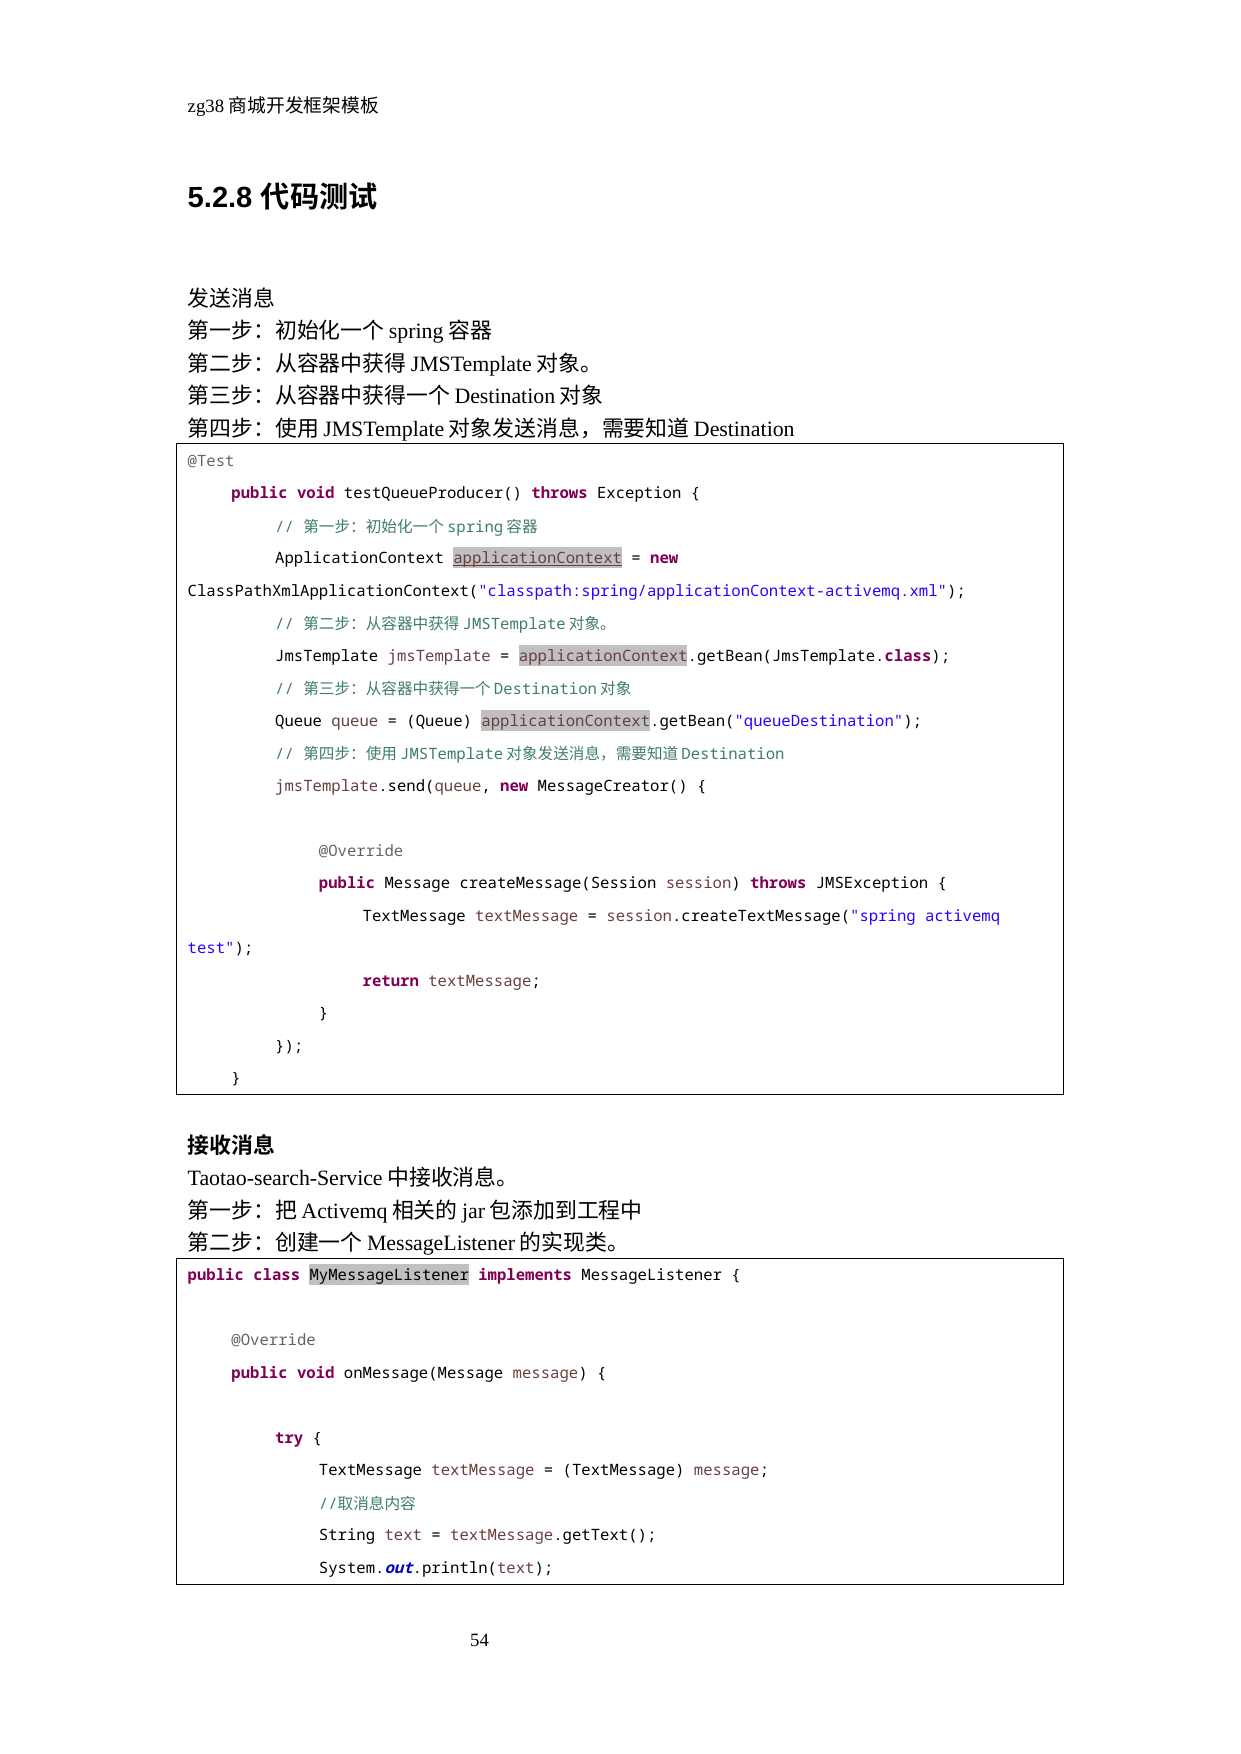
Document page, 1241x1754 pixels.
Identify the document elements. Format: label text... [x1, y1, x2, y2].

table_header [177, 1259, 1063, 1583]
text 接收消息 [187, 1127, 1053, 1160]
text 第一步：初始化一个spring容器 [187, 313, 1053, 345]
text 第三步：从容器中获得一个Destination对象 [187, 378, 1053, 410]
subtitle 5.2.8 代码测试 [187, 162, 1053, 227]
text 发送消息 [187, 280, 1053, 313]
table_header @Test public void testQueueProducer() throws Exception { // 第一步：初始化一个spring容器 ApplicationContext applicationContext = new ClassPathXmlApplicationContext("classpath:spring/applicationContext-activemq.xml"); // 第二步：从容器中获得JMSTemplate对象。 JmsTemplate jmsTemplate = applicationContext.getBean(JmsTemplate.class); // 第三步：从容器中获得一个Destination对象 Queue queue = (Queue) applicationContext.getBean("queueDestination"); // 第四步：使用JMSTemplate对象发送消息，需要知道Destination jmsTemplate.send(queue, new MessageCreator() { @Override public Message createMessage(Session session) throws JMSException { TextMessage textMessage = session.createTextMessage("spring activemq test"); return textMessage; } }); } [177, 444, 1063, 1094]
text 第二步：从容器中获得JMSTemplate对象。 [187, 345, 1053, 378]
text 第一步：把Activemq相关的jar包添加到工程中 [187, 1192, 1053, 1225]
text 第四步：使用JMSTemplate对象发送消息，需要知道Destination [187, 410, 1053, 443]
text Taotao-search-Service中接收消息。 [187, 1160, 1053, 1192]
text 第二步：创建一个MessageListener的实现类。 [187, 1225, 1053, 1257]
